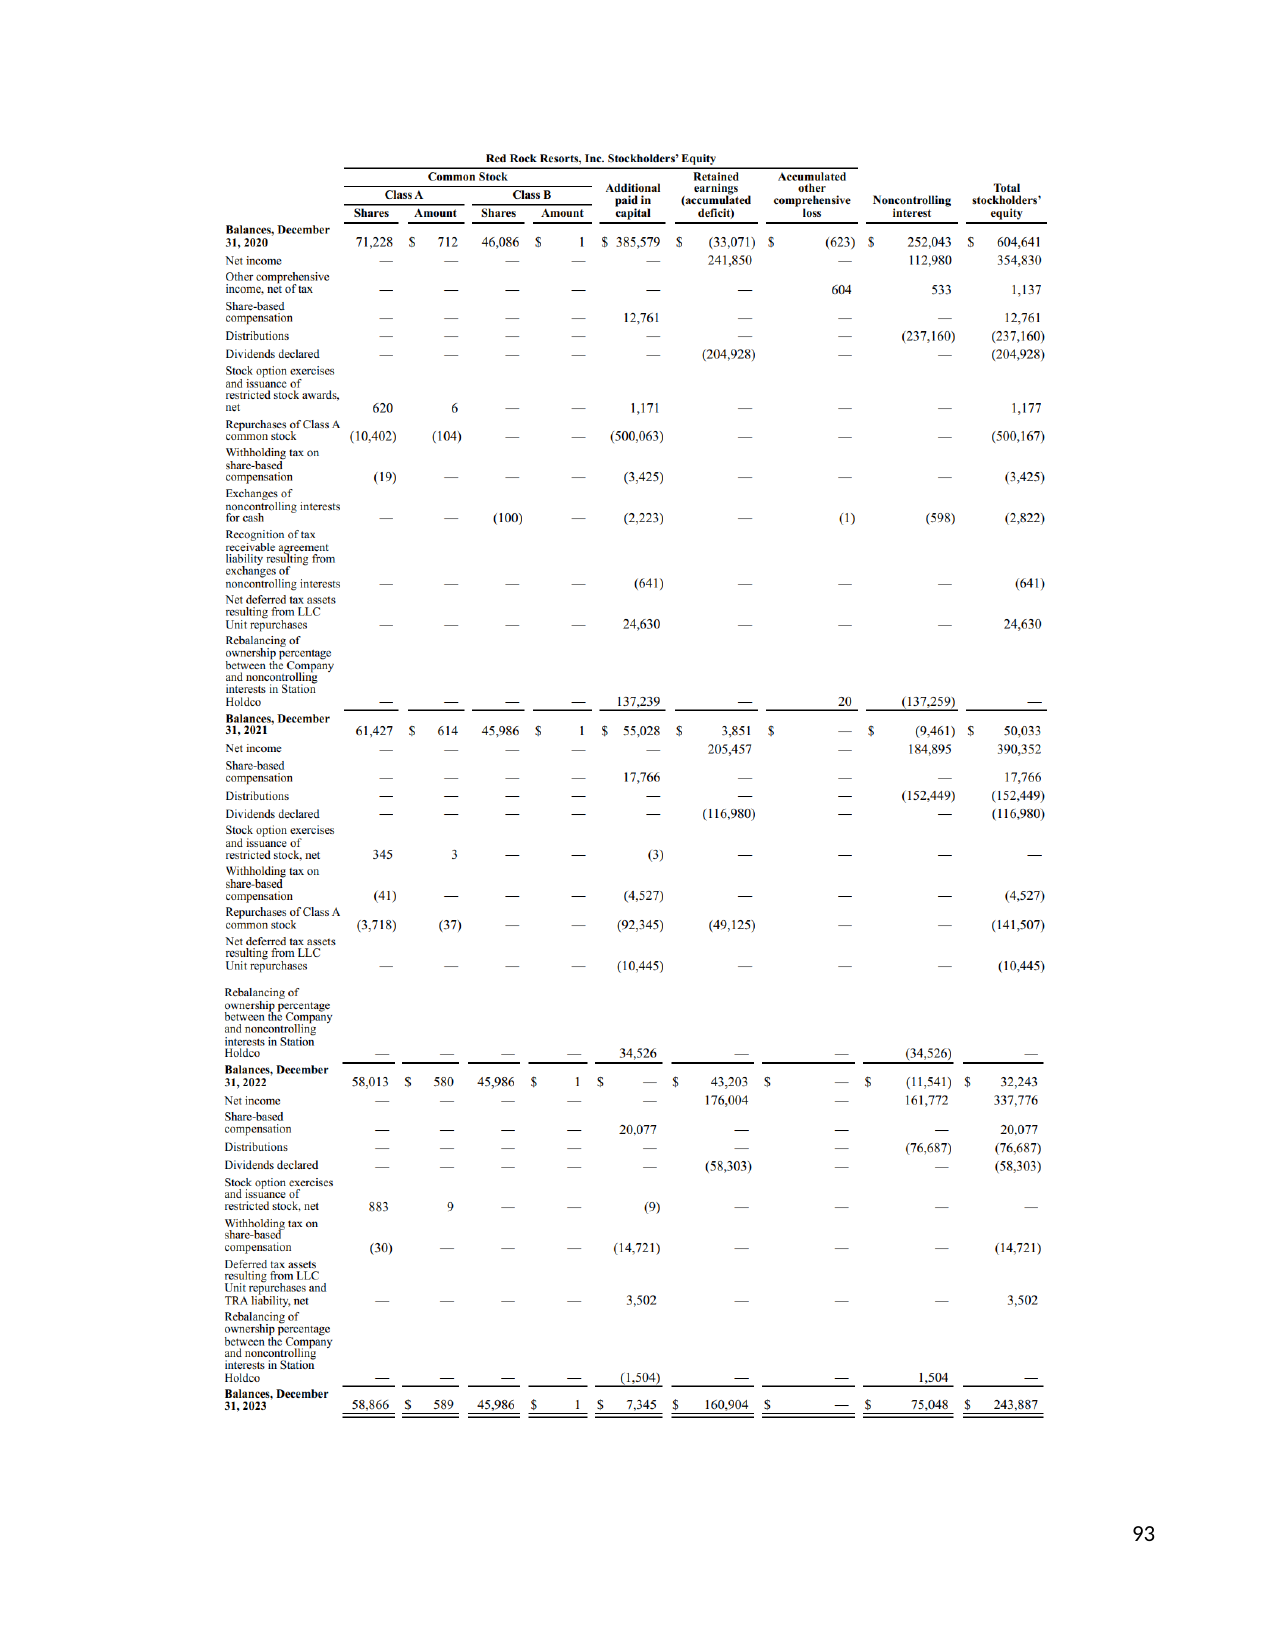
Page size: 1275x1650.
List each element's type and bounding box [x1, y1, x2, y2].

picture [220, 150, 1055, 979]
picture [222, 986, 1053, 1420]
